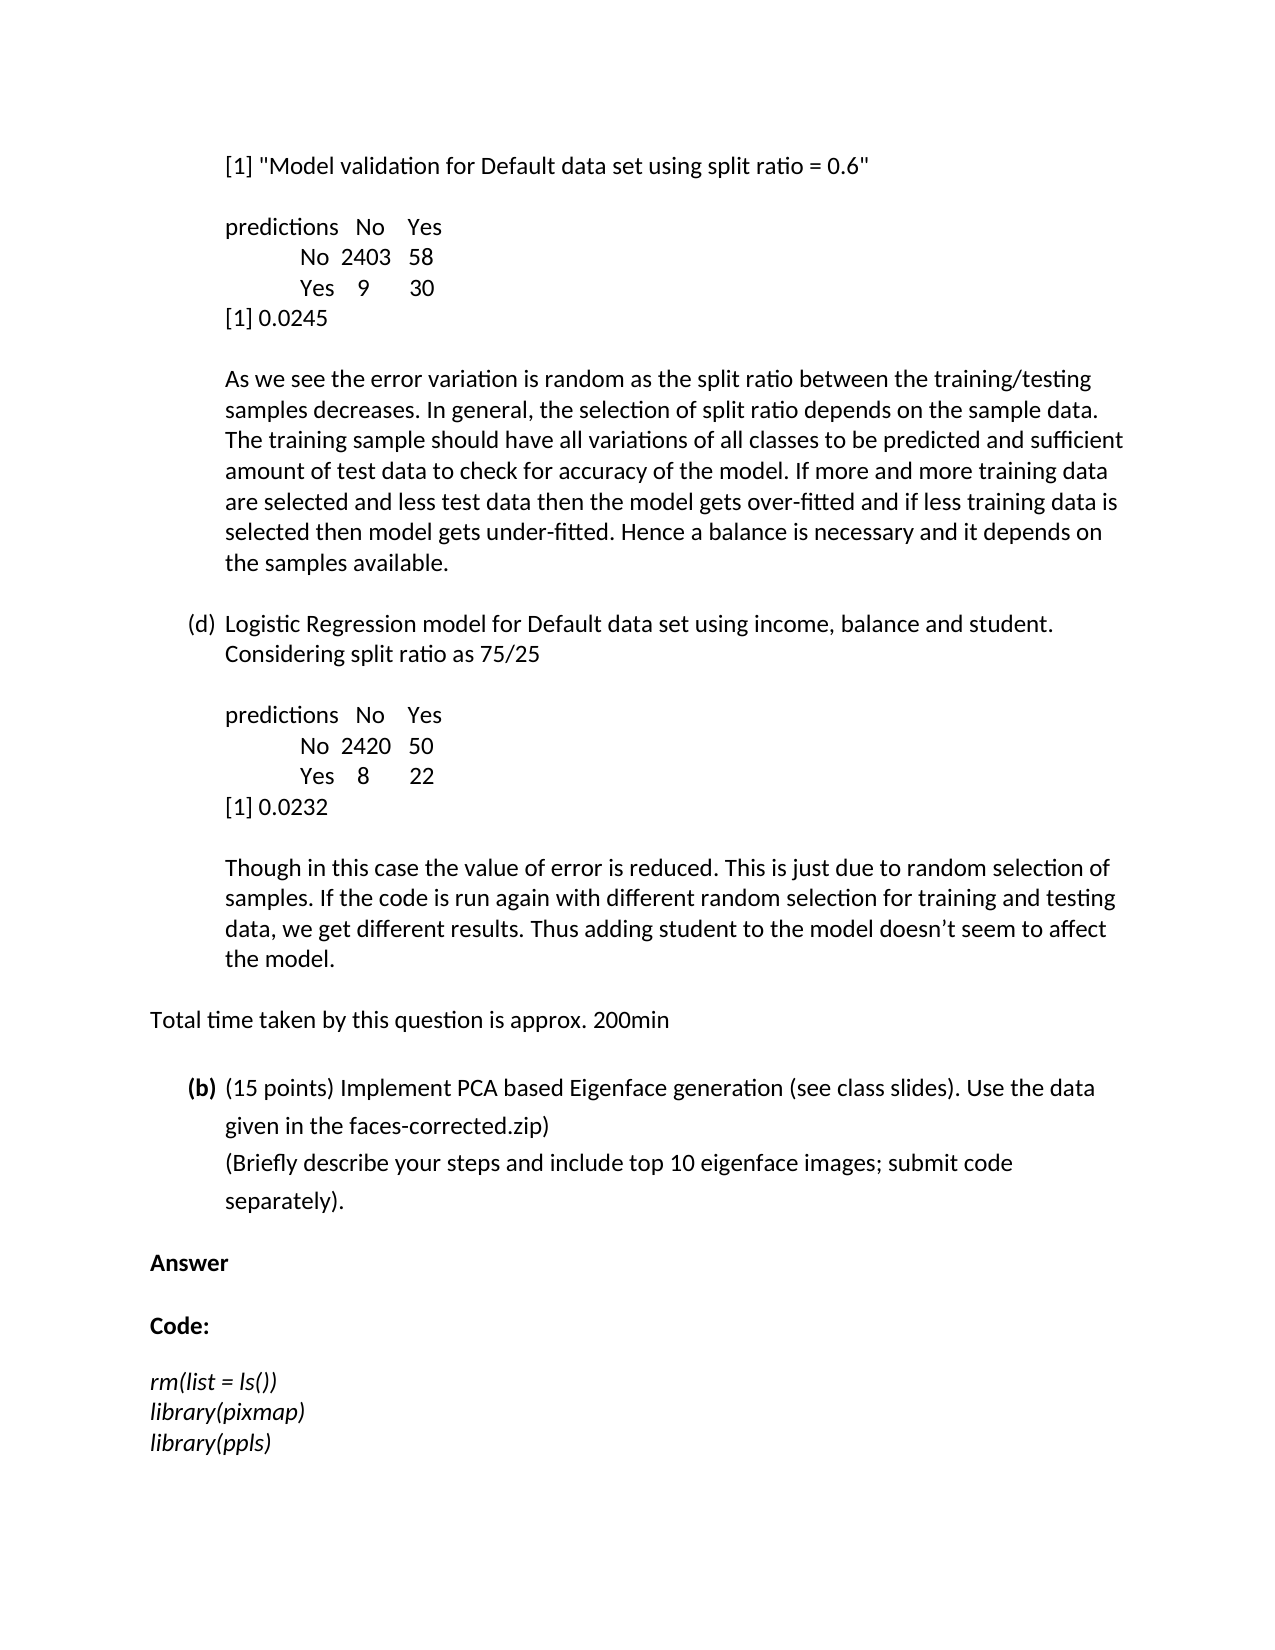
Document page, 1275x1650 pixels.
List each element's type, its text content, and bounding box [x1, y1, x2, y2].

text predictions No Yes [225, 211, 1125, 242]
text library(ppls) [150, 1427, 1125, 1457]
list (15 points) Implement PCA based Eigenface generation (see class slides). Use the data given in the faces-corrected.zip) [187, 1066, 1125, 1141]
list (Briefly describe your steps and include top 10 eigenface images; submit code separately). [225, 1141, 1125, 1216]
list Logistic Regression model for Default data set using income, balance and student. Considering split ratio as 75/25 [187, 608, 1125, 669]
text Code: [150, 1303, 1125, 1341]
text [1] "Model validation for Default data set using split ratio = 0.6" [225, 150, 1125, 181]
text predictions No Yes [225, 699, 1125, 730]
text [1] 0.0232 [225, 791, 1125, 821]
text Total time taken by this question is approx. 200min [150, 1004, 1125, 1035]
text Yes 9 30 [225, 272, 1125, 303]
text Though in this case the value of error is reduced. This is just due to random selection of samples. If the code is run again with different random selection for training and testing data, we get different results. Thus adding student to the model doesn’t seem to affect the model. [225, 852, 1125, 974]
text [1] 0.0245 [225, 303, 1125, 333]
text Answer [150, 1241, 1125, 1278]
text No 2403 58 [225, 242, 1125, 272]
text rm(list = ls()) [150, 1366, 1125, 1396]
text No 2420 50 [225, 730, 1125, 760]
text library(pixmap) [150, 1396, 1125, 1427]
text Yes 8 22 [225, 760, 1125, 791]
text As we see the error variation is random as the split ratio between the training/testing samples decreases. In general, the selection of split ratio depends on the sample data. The training sample should have all variations of all classes to be predicted and sufficient amount of test data to check for accuracy of the model. If more and more training data are selected and less test data then the model gets over-fitted and if less training data is selected then model gets under-fitted. Hence a balance is necessary and it depends on the samples available. [225, 364, 1125, 577]
